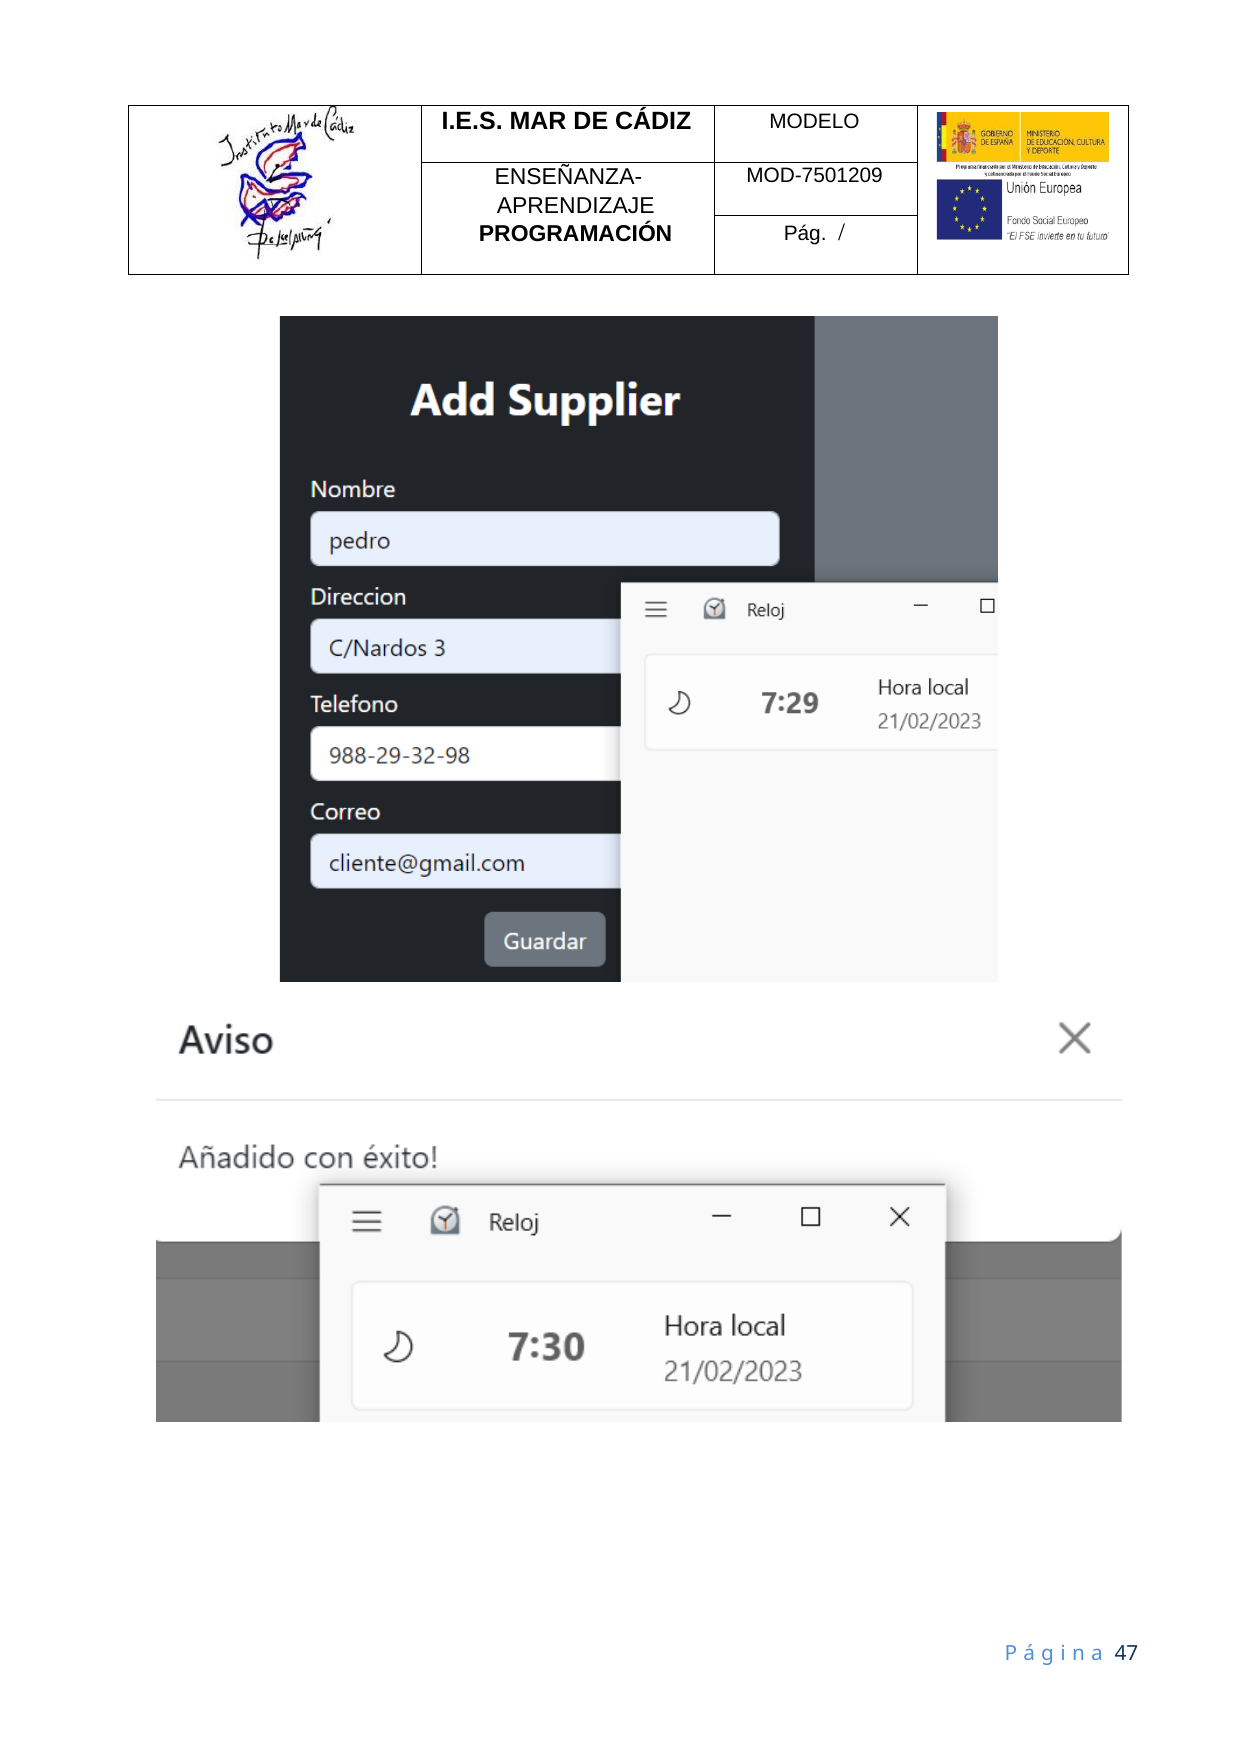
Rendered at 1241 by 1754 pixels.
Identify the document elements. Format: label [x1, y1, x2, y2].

picture [156, 1007, 1122, 1422]
picture [936, 112, 1109, 240]
picture [279, 316, 998, 982]
picture [192, 106, 370, 272]
